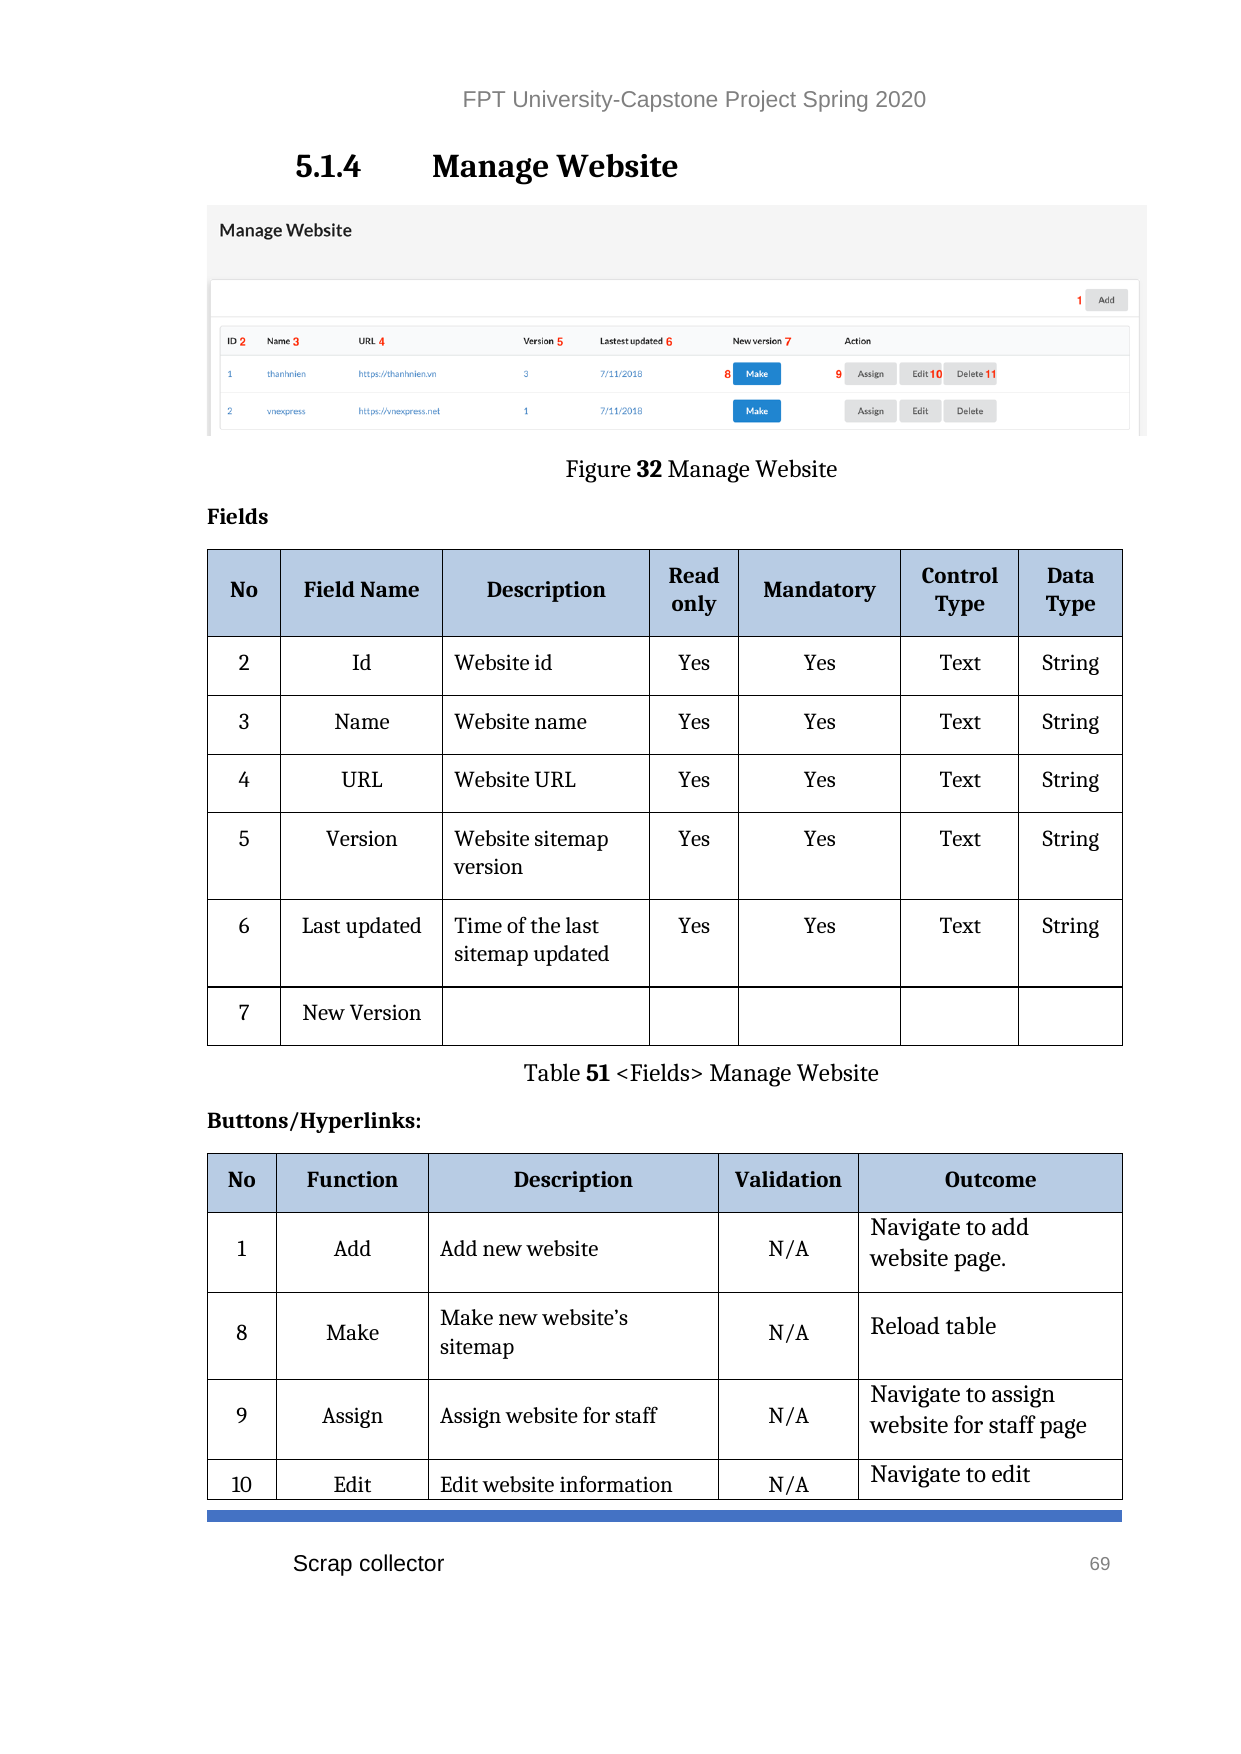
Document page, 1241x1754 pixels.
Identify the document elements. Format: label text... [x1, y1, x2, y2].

table_cell Text [901, 755, 1018, 812]
table_cell String [1019, 900, 1122, 986]
table_cell Time of the last sitemap updated [443, 900, 649, 986]
table_cell Edit [277, 1460, 428, 1498]
table_cell N/A [719, 1213, 858, 1292]
table_cell 9 [208, 1380, 276, 1458]
table_cell Text [901, 813, 1018, 899]
table_cell 3 [208, 696, 280, 753]
table_cell URL [281, 755, 442, 812]
table_cell Yes [739, 813, 900, 899]
table_cell [443, 988, 649, 1045]
table_header Read only [650, 550, 738, 636]
picture [206, 205, 1147, 436]
table_cell 10 [208, 1460, 276, 1498]
table_cell 8 [208, 1293, 276, 1379]
table_cell Yes [650, 813, 738, 899]
table_cell Name [281, 696, 442, 753]
table_cell Yes [650, 755, 738, 812]
table_cell Navigate to assign website for staff page [859, 1380, 1122, 1458]
table_cell Yes [739, 755, 900, 812]
table_header Field Name [281, 550, 442, 636]
table_cell 2 [208, 637, 280, 695]
table_cell Assign website for staff [429, 1380, 718, 1458]
table_cell Navigate to add website page. [859, 1213, 1122, 1292]
table_cell Yes [650, 696, 738, 753]
table_cell Yes [739, 696, 900, 753]
table_cell Text [901, 900, 1018, 986]
table_cell N/A [719, 1460, 858, 1498]
table_cell Website id [443, 637, 649, 695]
text Fields [207, 504, 1122, 530]
table_cell [650, 988, 738, 1045]
table_cell 5 [208, 813, 280, 899]
table_cell Add [277, 1213, 428, 1292]
subtitle Manage Website [295, 148, 1122, 186]
table_cell Id [281, 637, 442, 695]
text Buttons/Hyperlinks: [207, 1108, 1122, 1134]
table_cell String [1019, 637, 1122, 695]
table_cell Version [281, 813, 442, 899]
table_cell 4 [208, 755, 280, 812]
table_cell String [1019, 755, 1122, 812]
table_cell Yes [739, 900, 900, 986]
table_header No [208, 550, 280, 636]
table_header Validation [719, 1154, 858, 1212]
table_cell Yes [650, 900, 738, 986]
table_cell String [1019, 696, 1122, 753]
table_header Outcome [859, 1154, 1122, 1212]
table_header Description [429, 1154, 718, 1212]
table_cell N/A [719, 1293, 858, 1379]
table_cell [739, 988, 900, 1045]
table_cell [901, 988, 1018, 1045]
table_cell Last updated [281, 900, 442, 986]
table_cell String [1019, 813, 1122, 899]
table_cell Assign [277, 1380, 428, 1458]
table_cell Text [901, 637, 1018, 695]
table_cell Make new website’s sitemap [429, 1293, 718, 1379]
table_header Control Type [901, 550, 1018, 636]
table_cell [429, 1460, 718, 1498]
table_cell Make [277, 1293, 428, 1379]
table_cell N/A [719, 1380, 858, 1458]
table_cell 7 [208, 988, 280, 1045]
table_cell Text [901, 696, 1018, 753]
table_cell 1 [208, 1213, 276, 1292]
table_cell 6 [208, 900, 280, 986]
table_cell Yes [650, 637, 738, 695]
table_cell Add new website [429, 1213, 718, 1292]
table_header Function [277, 1154, 428, 1212]
table_cell New Version [281, 988, 442, 1045]
table_cell Website name [443, 696, 649, 753]
table_header Description [443, 550, 649, 636]
table_cell Reload table [859, 1293, 1122, 1379]
table_cell Yes [739, 637, 900, 695]
table_header Mandatory [739, 550, 900, 636]
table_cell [859, 1460, 1122, 1498]
table_header Data Type [1019, 550, 1122, 636]
table_cell Website sitemap version [443, 813, 649, 899]
table_cell [1019, 988, 1122, 1045]
table_cell Website URL [443, 755, 649, 812]
table_header No [208, 1154, 276, 1212]
